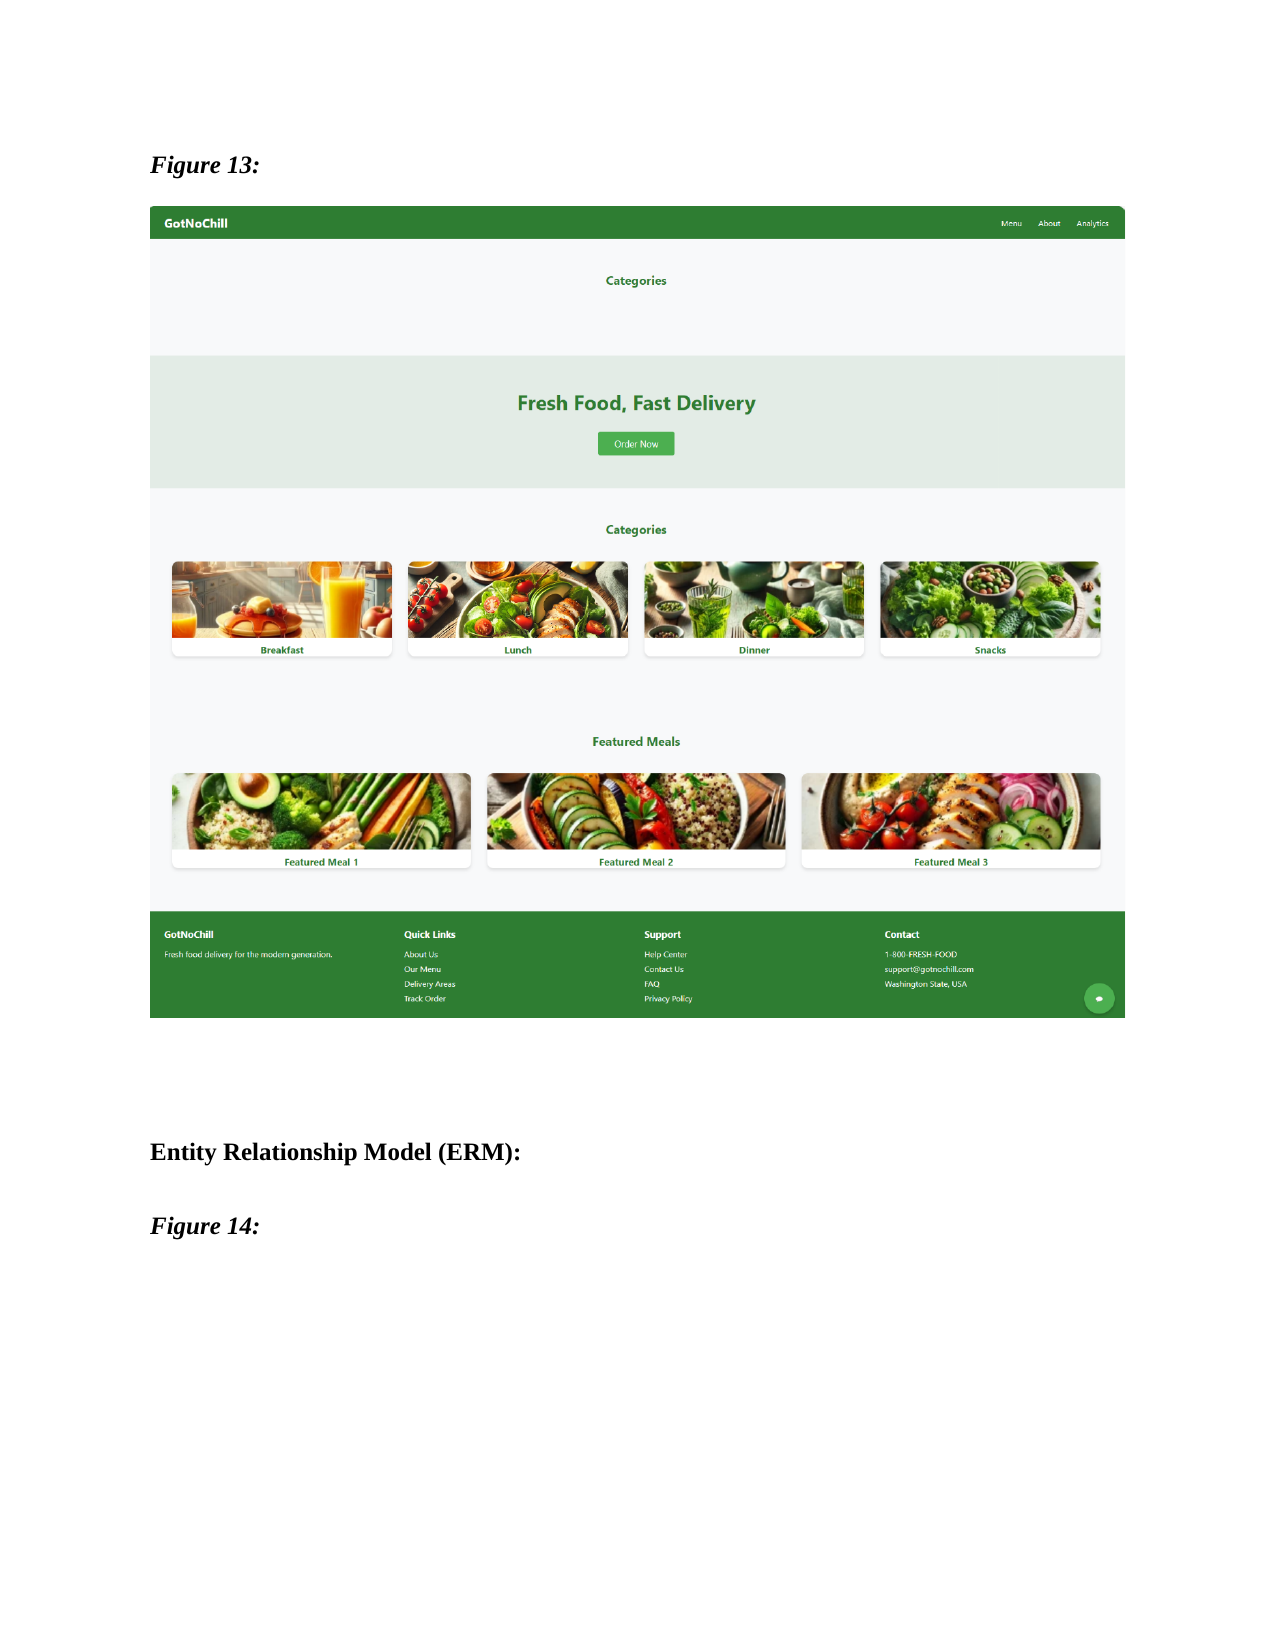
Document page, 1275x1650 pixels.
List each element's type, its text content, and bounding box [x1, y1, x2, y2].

text Figure 14: [150, 1211, 1125, 1239]
picture [150, 206, 1125, 1018]
text Entity Relationship Model (ERM): [150, 1137, 1125, 1165]
text Figure 13: [150, 150, 1125, 206]
